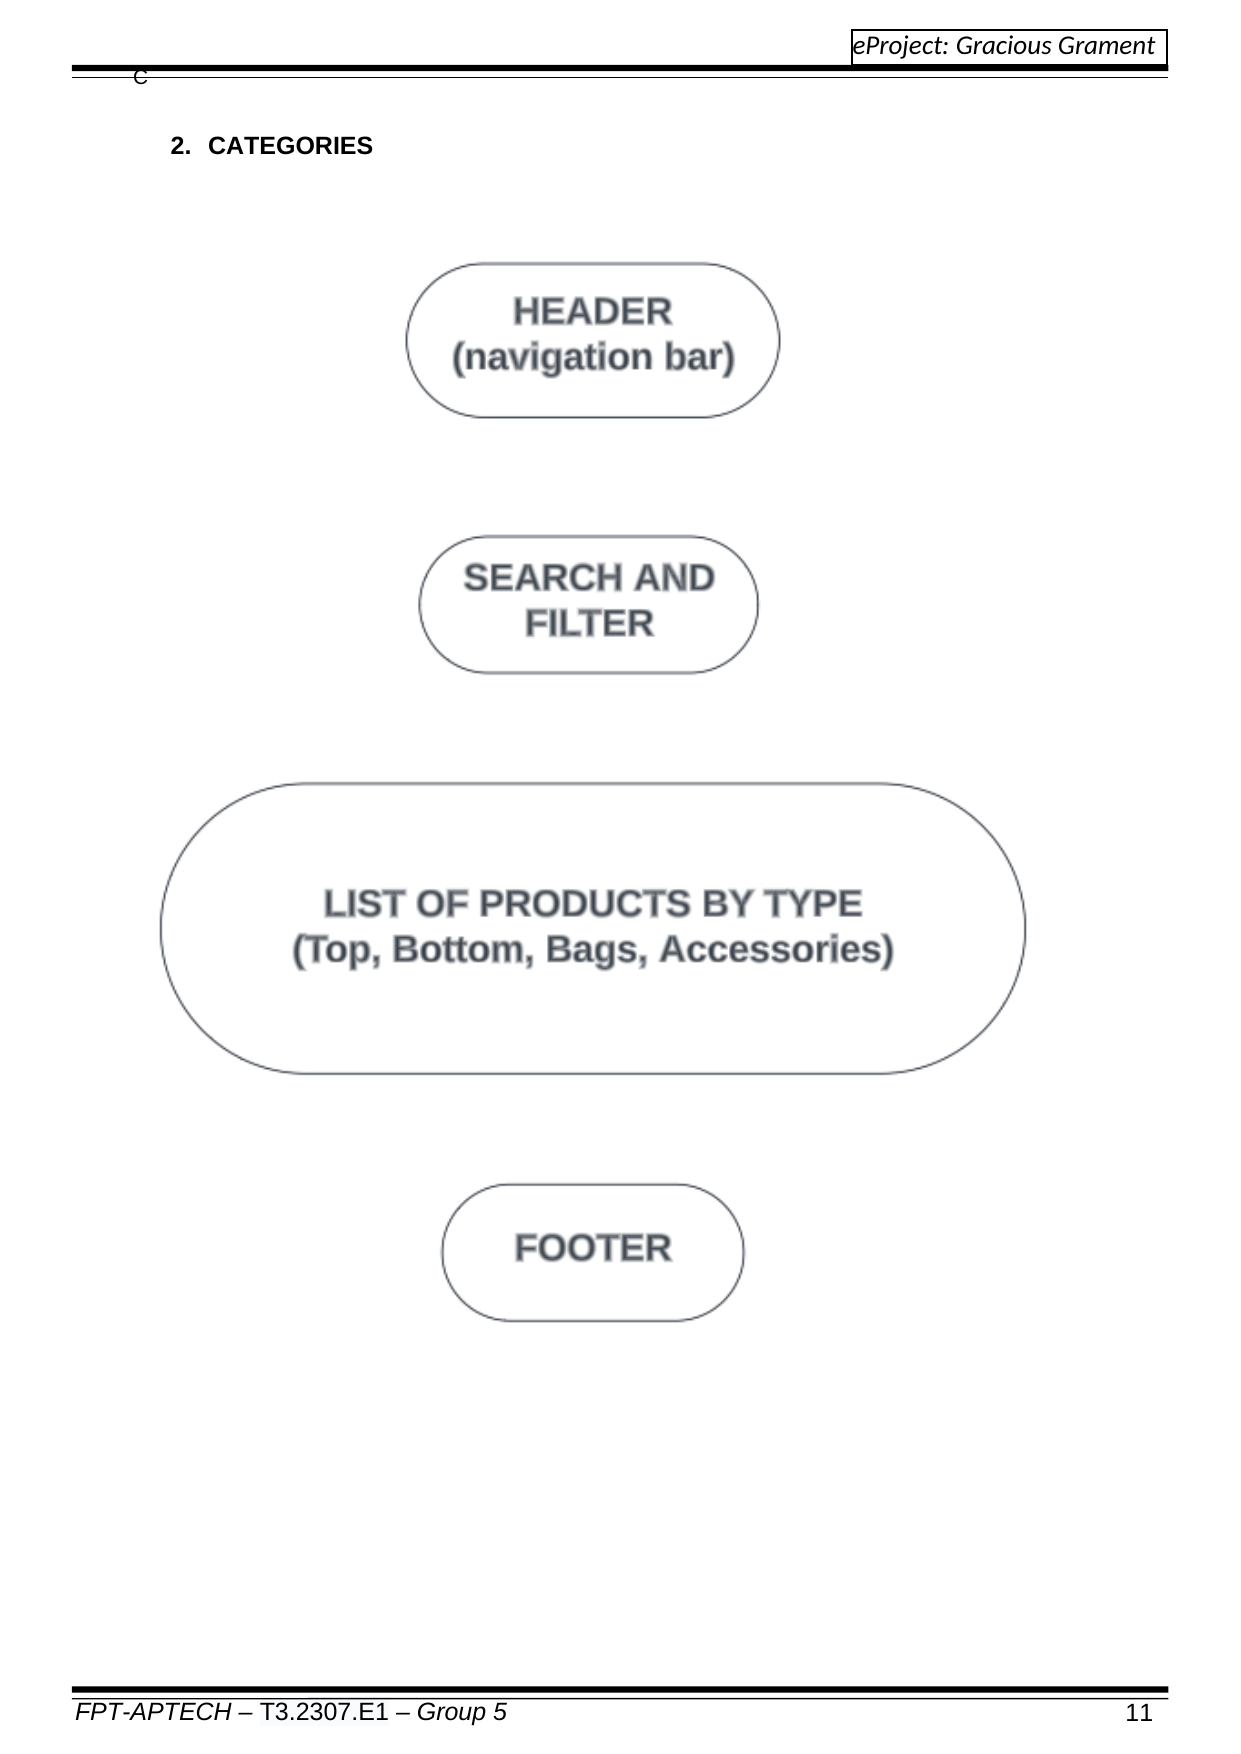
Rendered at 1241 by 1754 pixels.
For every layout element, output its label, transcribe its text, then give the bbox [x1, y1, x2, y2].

picture [132, 186, 1083, 1468]
subtitle CATEGORIES [170, 131, 1176, 160]
